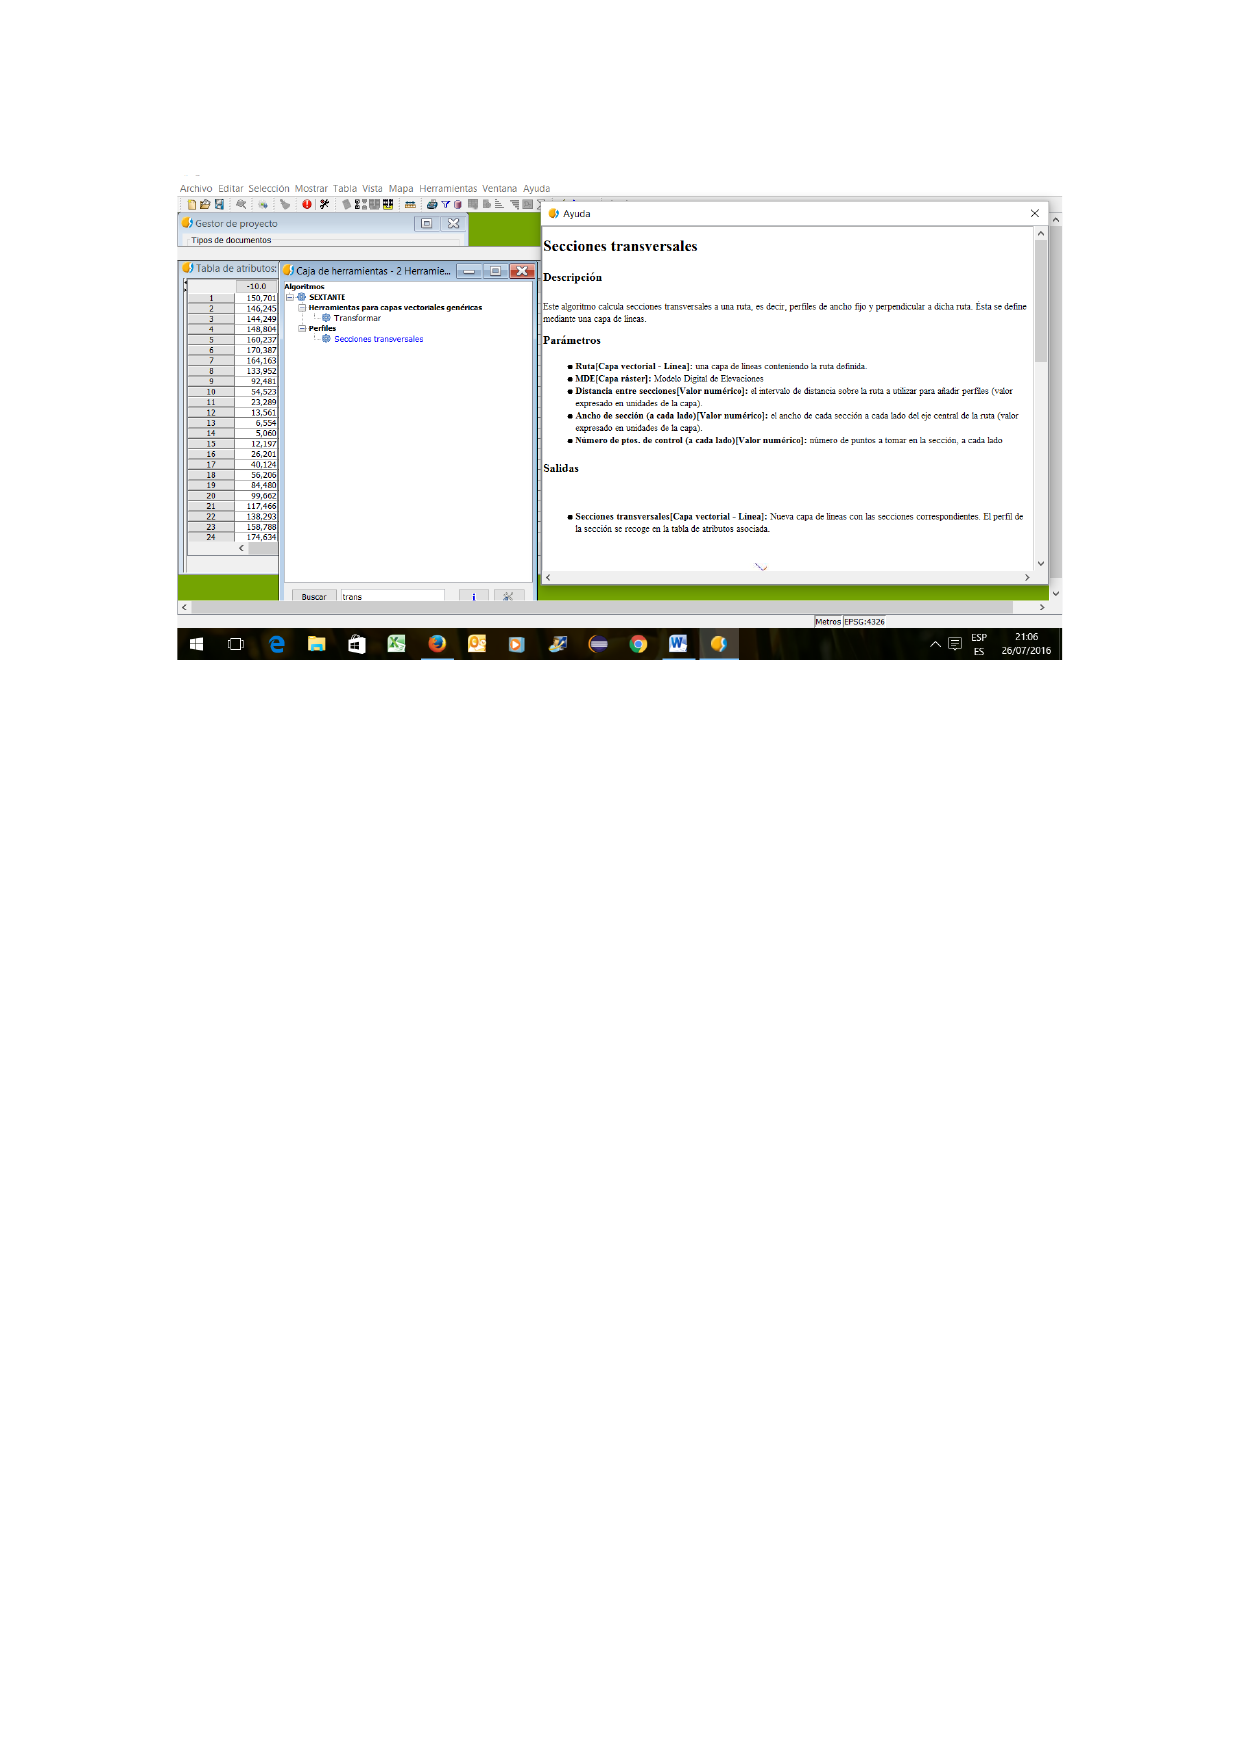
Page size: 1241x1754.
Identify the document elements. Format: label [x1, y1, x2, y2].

picture [177, 175, 1063, 660]
